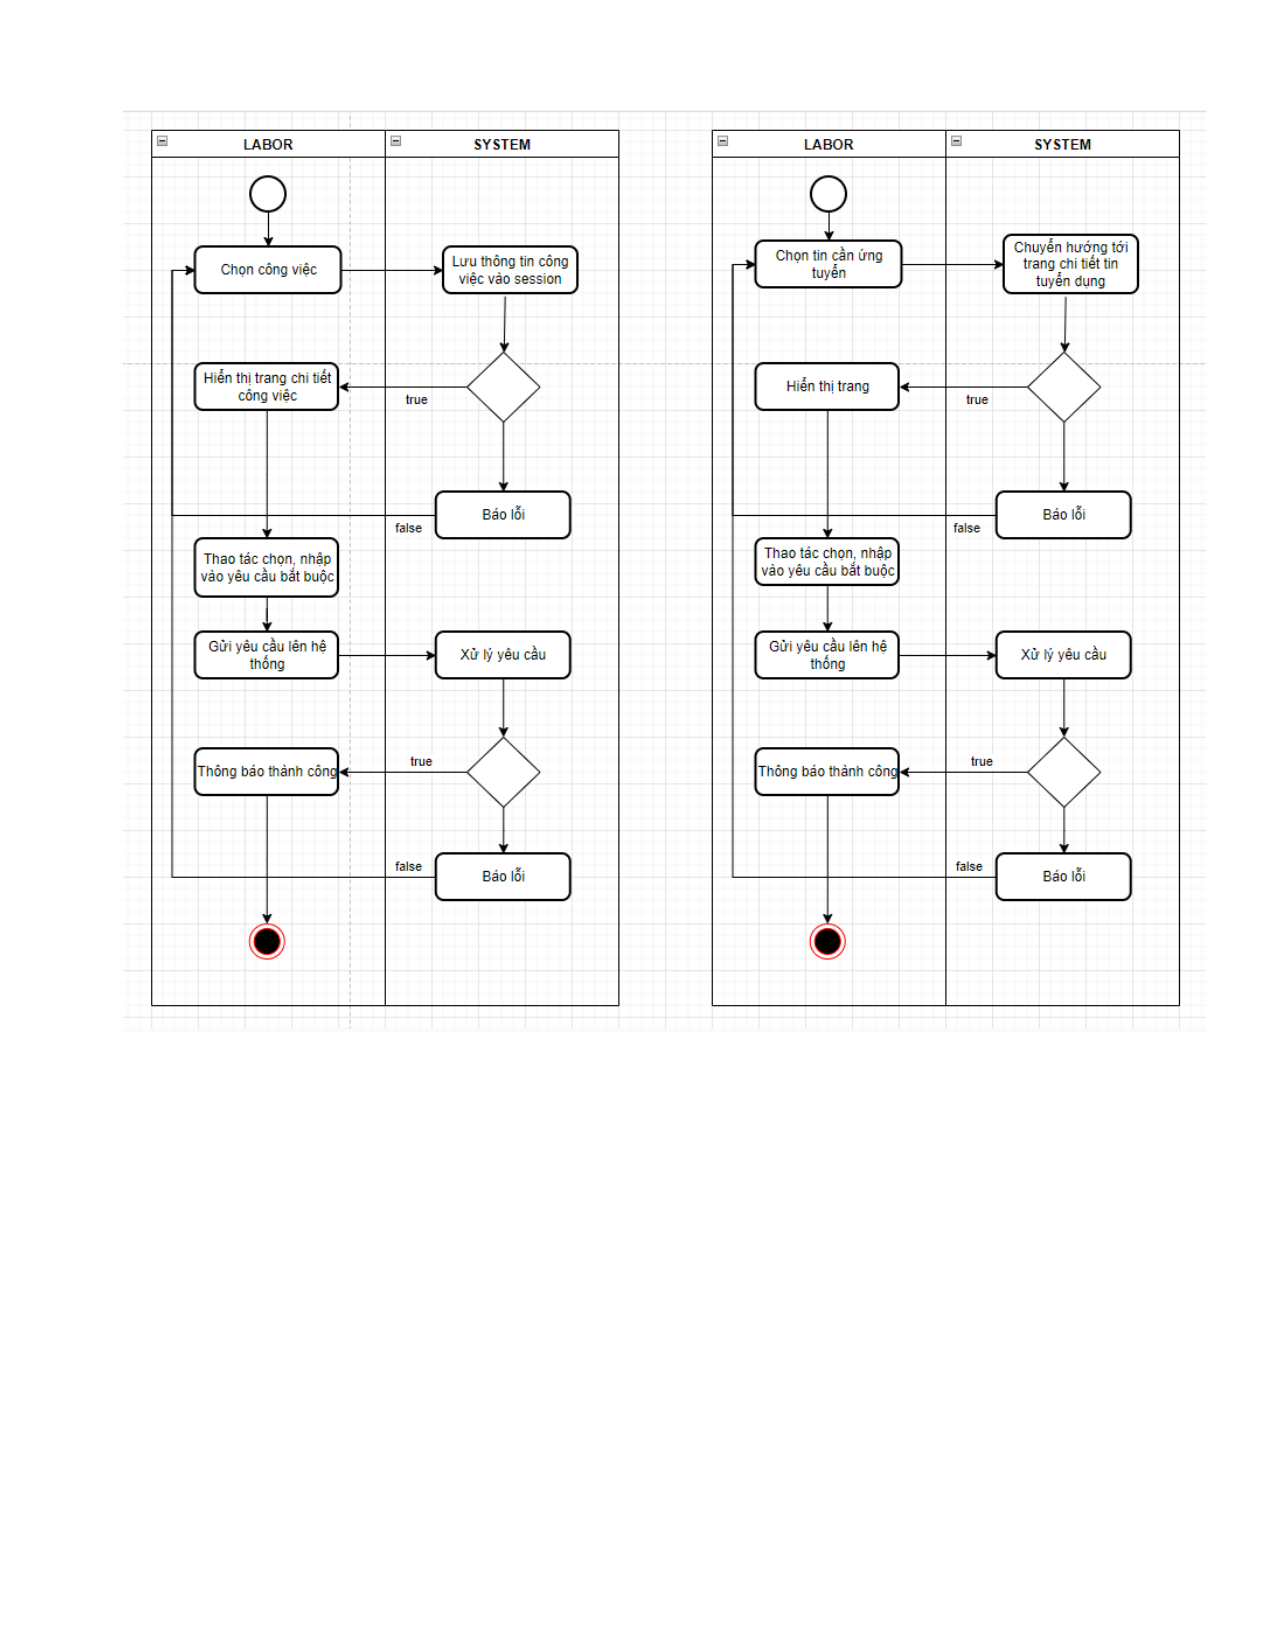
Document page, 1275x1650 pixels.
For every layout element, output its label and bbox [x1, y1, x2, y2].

picture [122, 110, 1207, 1032]
